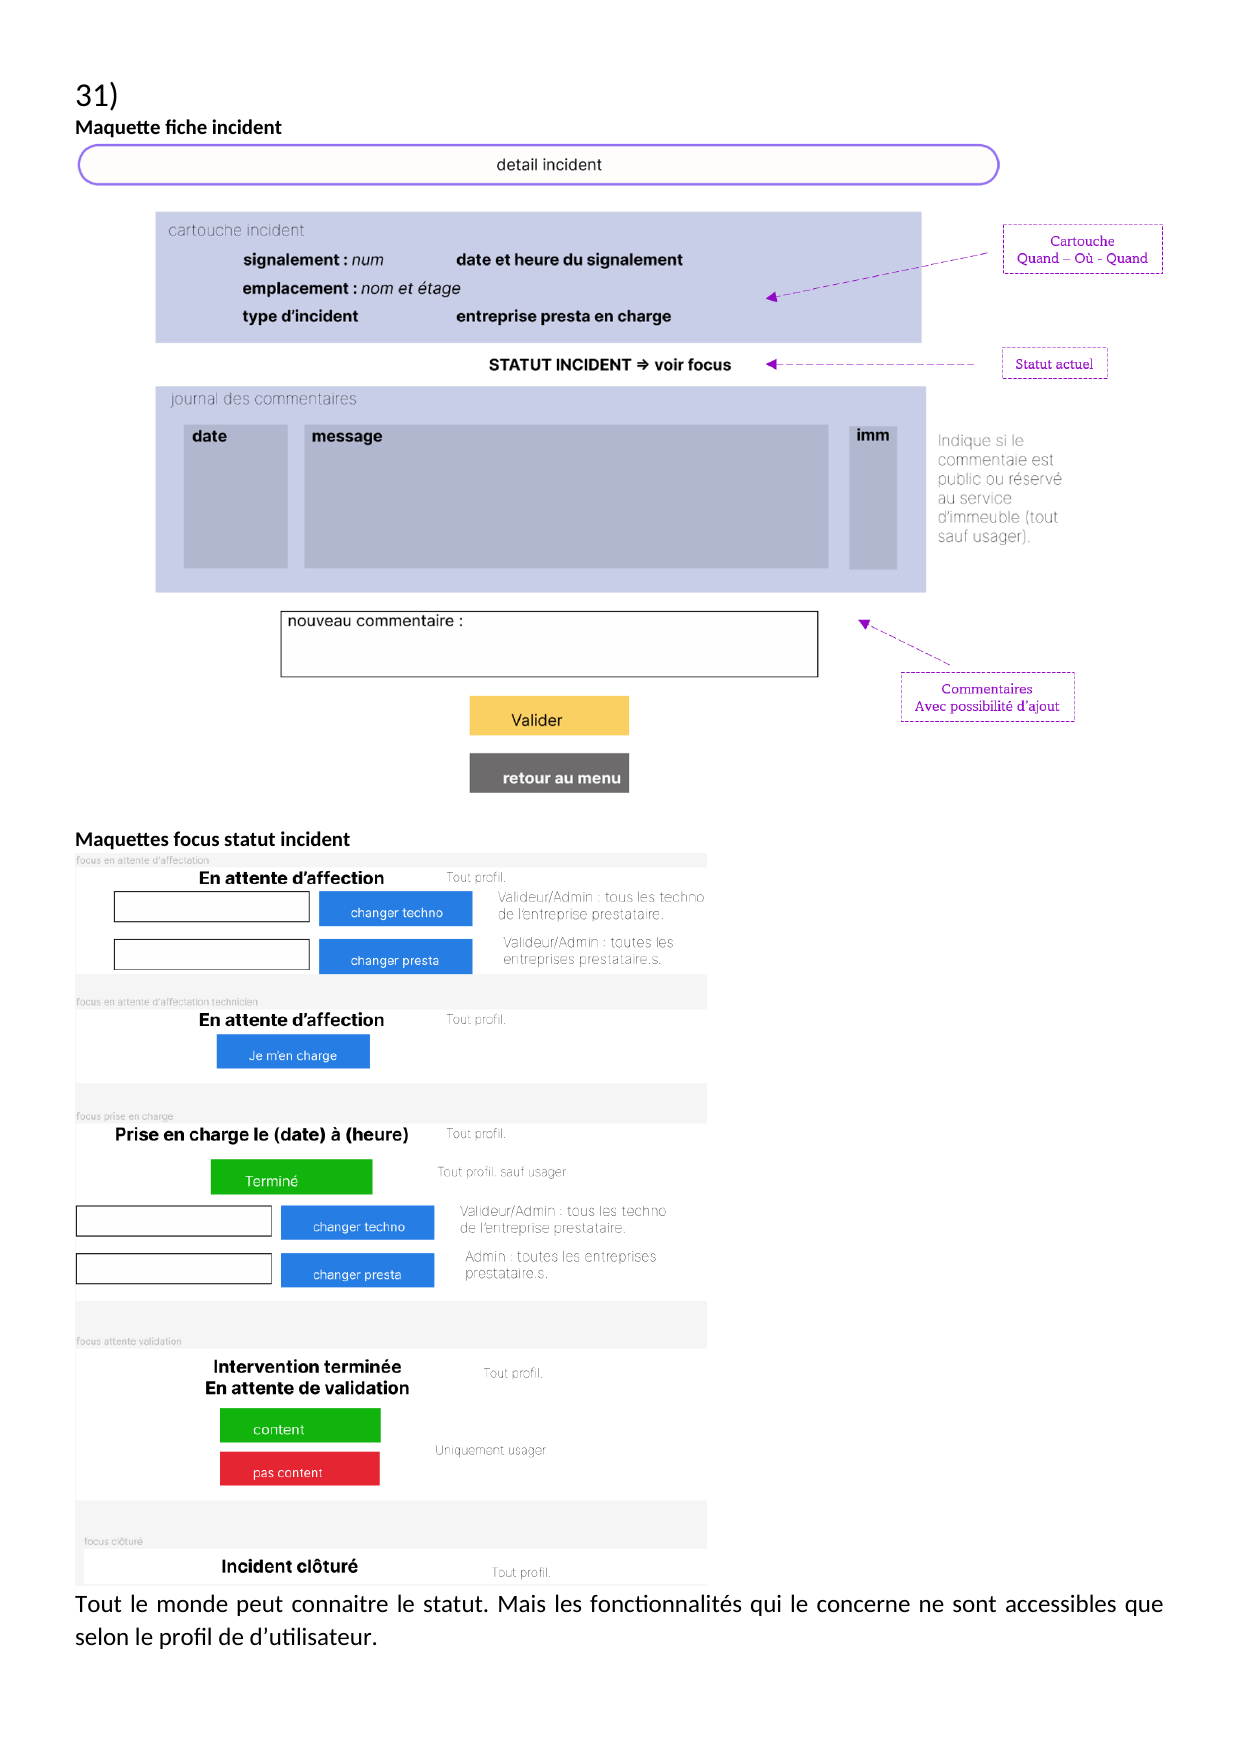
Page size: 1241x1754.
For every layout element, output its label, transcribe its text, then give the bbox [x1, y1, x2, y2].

picture [75, 853, 708, 1586]
text Maquettes focus statut incident [75, 826, 1165, 851]
text Tout le monde peut connaitre le statut. Mais les fonctionnalités qui le concerne ne sont accessibles que selon le profil de d’utilisateur. [75, 1588, 1165, 1651]
picture [75, 141, 1166, 797]
text Maquette fiche incident [75, 114, 1165, 140]
